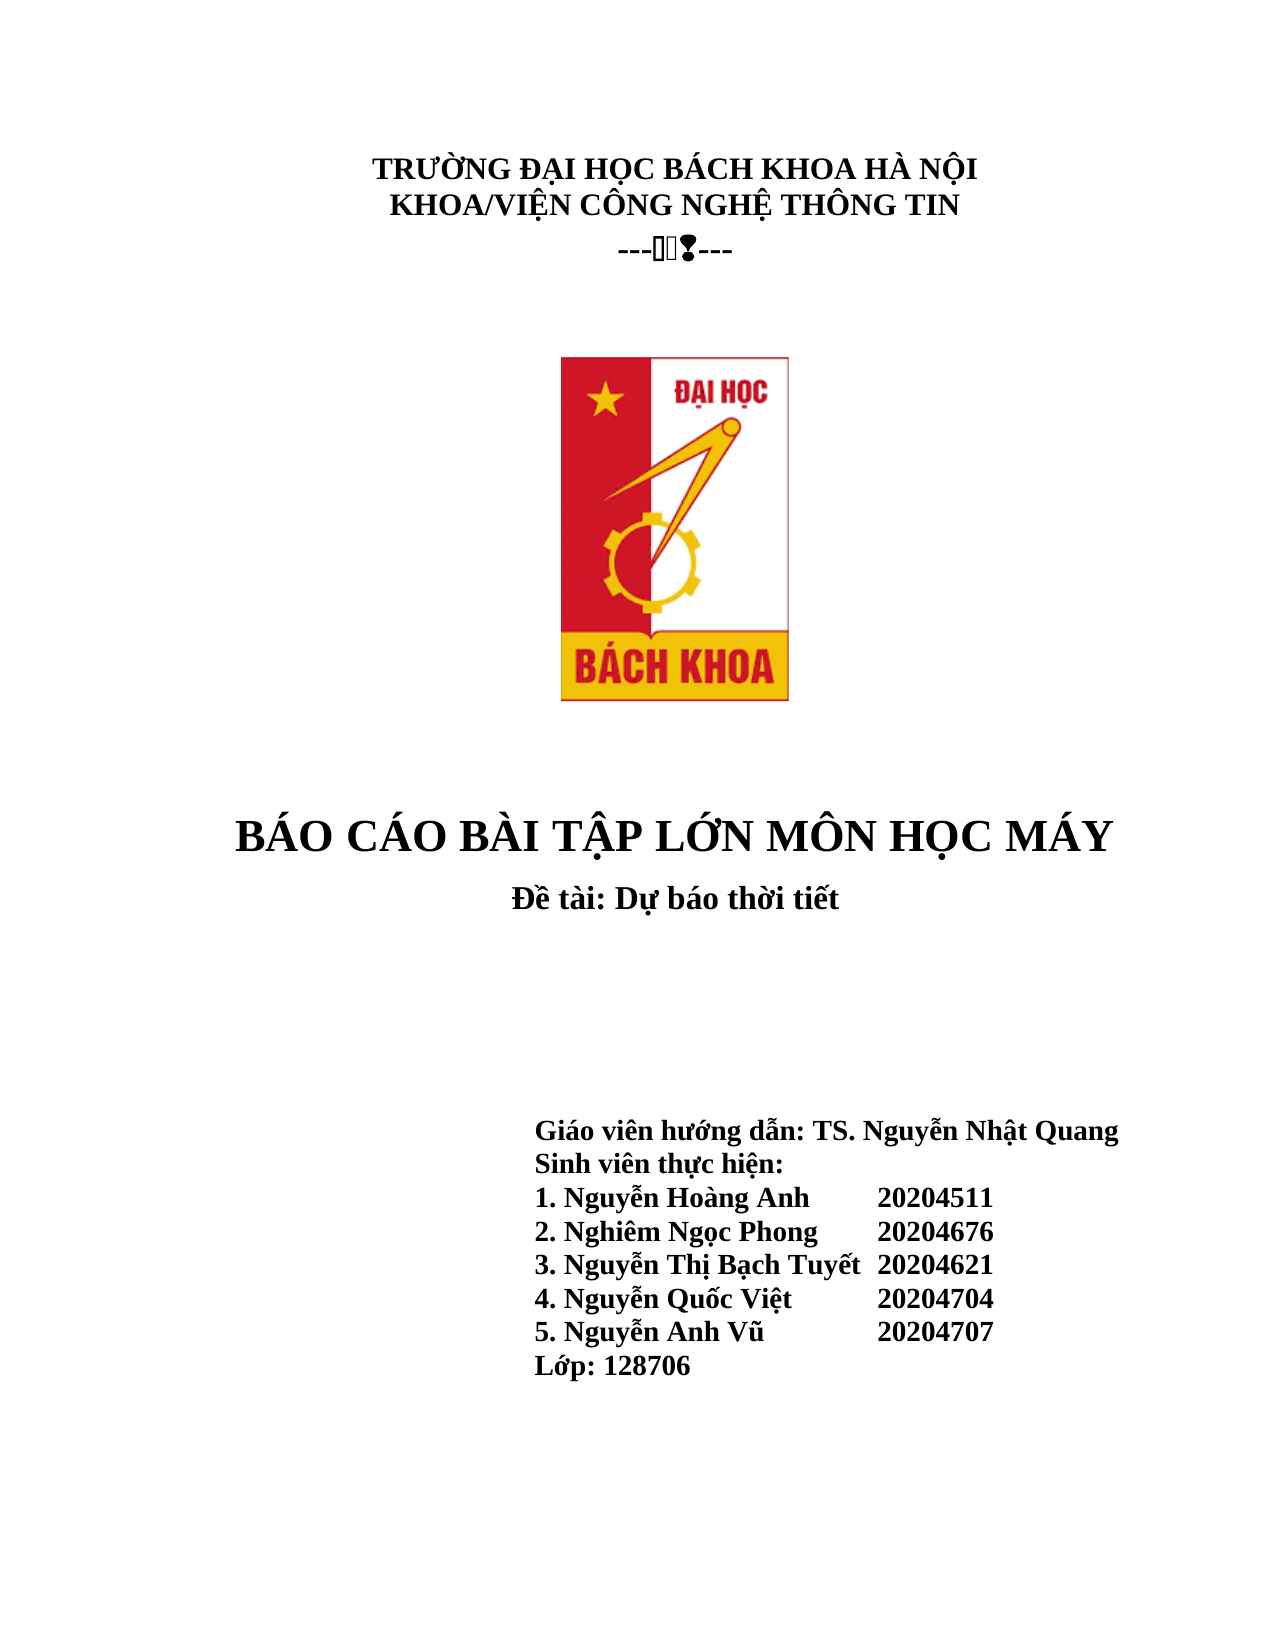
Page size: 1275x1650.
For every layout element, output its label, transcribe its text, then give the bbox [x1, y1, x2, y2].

text ------ [187, 227, 1162, 268]
picture [561, 356, 789, 704]
text 1. Nguyễn Hoàng Anh 20204511 [534, 1180, 1162, 1214]
text 4. Nguyễn Quốc Việt 20204704 [534, 1281, 1162, 1314]
text Giáo viên hướng dẫn: TS. Nguyễn Nhật Quang [534, 1113, 1162, 1147]
text 3. Nguyễn Thị Bạch Tuyết 20204621 [534, 1247, 1162, 1281]
text 2. Nghiêm Ngọc Phong 20204676 [534, 1214, 1162, 1247]
text Sinh viên thực hiện: [534, 1147, 1162, 1180]
text Lớp: 128706 [534, 1348, 1162, 1381]
text 5. Nguyễn Anh Vũ 20204707 [534, 1314, 1162, 1348]
text Đề tài: Dự báo thời tiết [187, 878, 1162, 917]
text BÁO CÁO BÀI TẬP LỚN MÔN HỌC MÁY [187, 809, 1162, 862]
text TRƯỜNG ĐẠI HỌC BÁCH KHOA HÀ NỘI [187, 150, 1162, 186]
text KHOA/VIỆN CÔNG NGHỆ THÔNG TIN [187, 186, 1162, 222]
